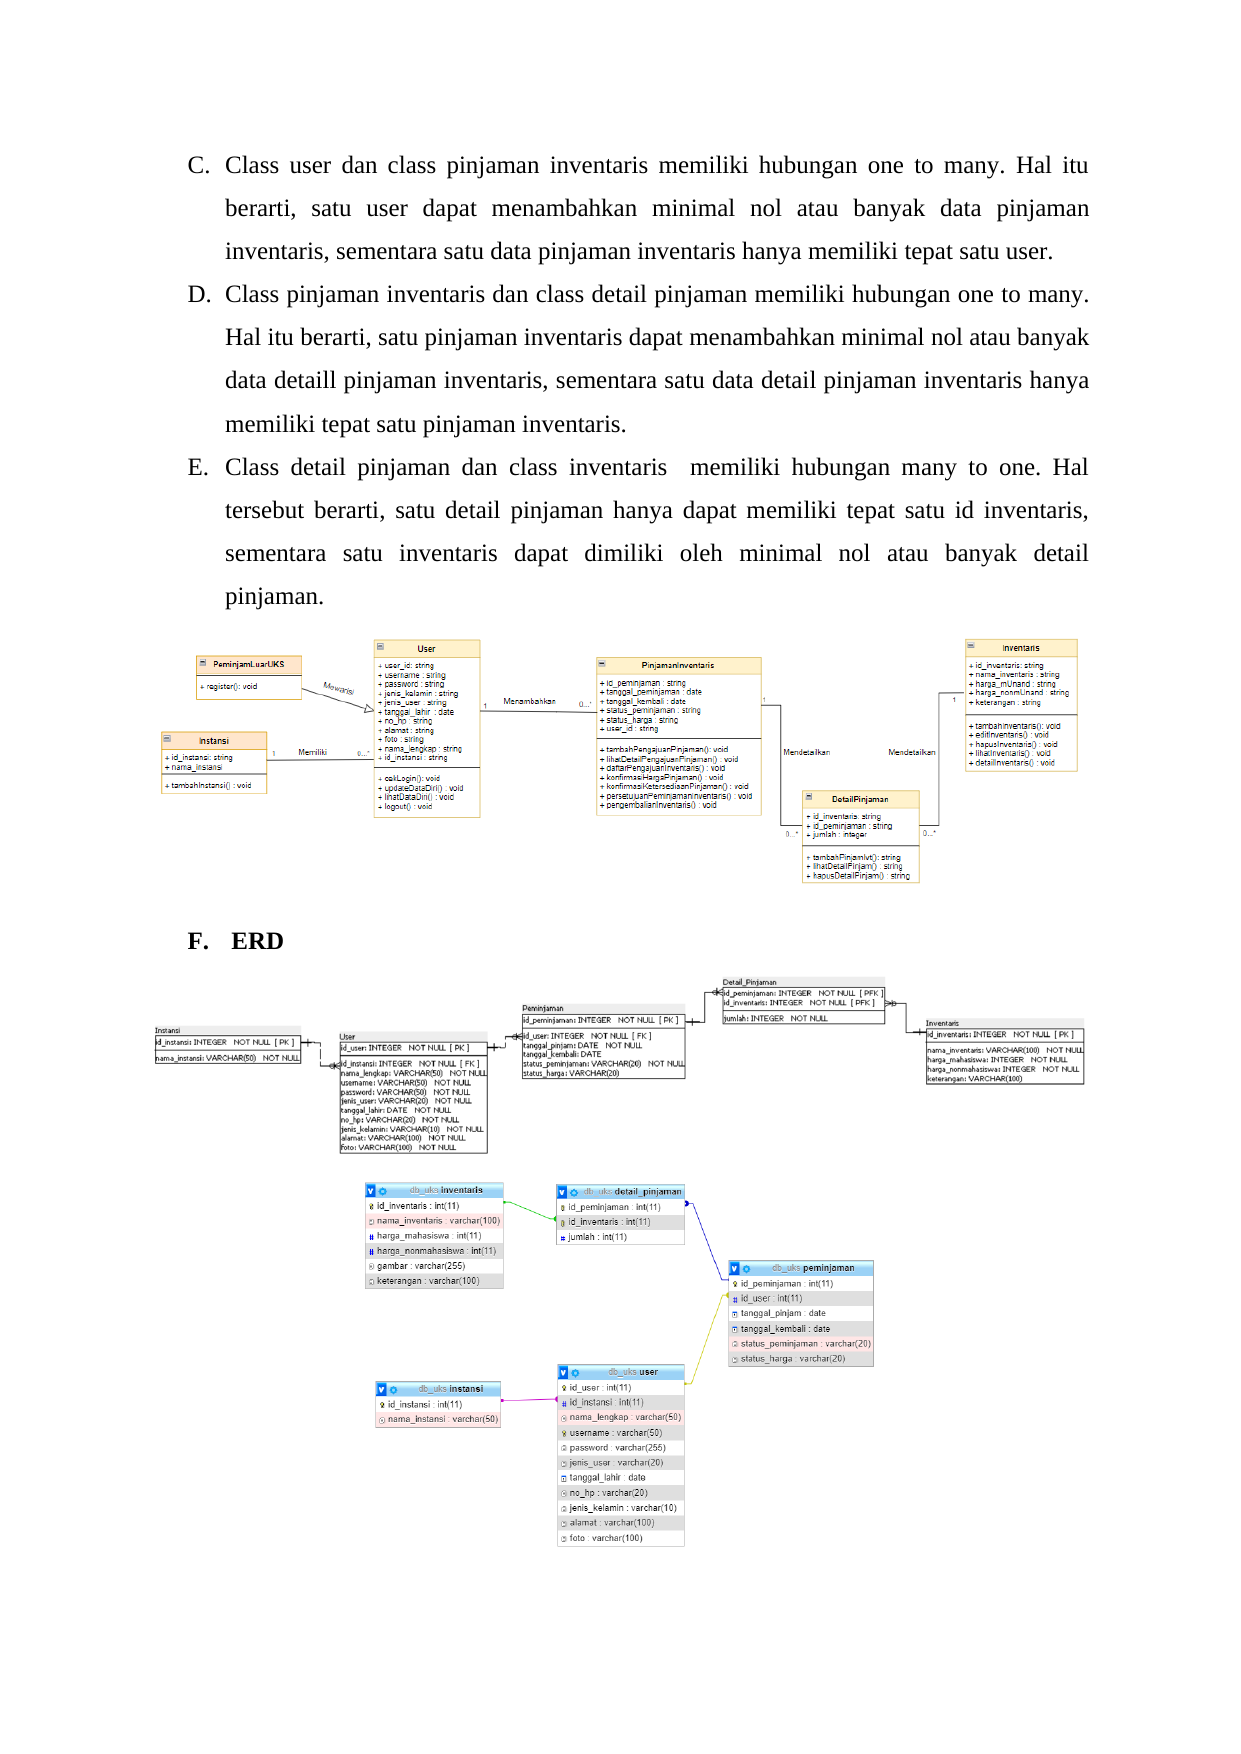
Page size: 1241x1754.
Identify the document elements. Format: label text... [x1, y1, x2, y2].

list Class pinjaman inventaris dan class detail pinjaman memiliki hubungan one to many. Hal itu berarti, satu pinjaman inventaris dapat menambahkan minimal nol atau banyak data detaill pinjaman inventaris, sementara satu data detail pinjaman inventaris hanya memiliki tepat satu pinjaman inventaris. [187, 279, 1090, 437]
list Class user dan class pinjaman inventaris memiliki hubungan one to many. Hal itu berarti, satu user dapat menambahkan minimal nol atau banyak data pinjaman inventaris, sementara satu data pinjaman inventaris hanya memiliki tepat satu user. [187, 150, 1090, 265]
picture [150, 969, 1091, 1161]
picture [359, 1174, 881, 1553]
list ERD [187, 926, 1090, 955]
picture [150, 624, 1090, 893]
list Class detail pinjaman dan class inventaris memiliki hubungan many to one. Hal tersebut berarti, satu detail pinjaman hanya dapat memiliki tepat satu id inventaris, sementara satu inventaris dapat dimiliki oleh minimal nol atau banyak detail pinjaman. [187, 452, 1090, 610]
